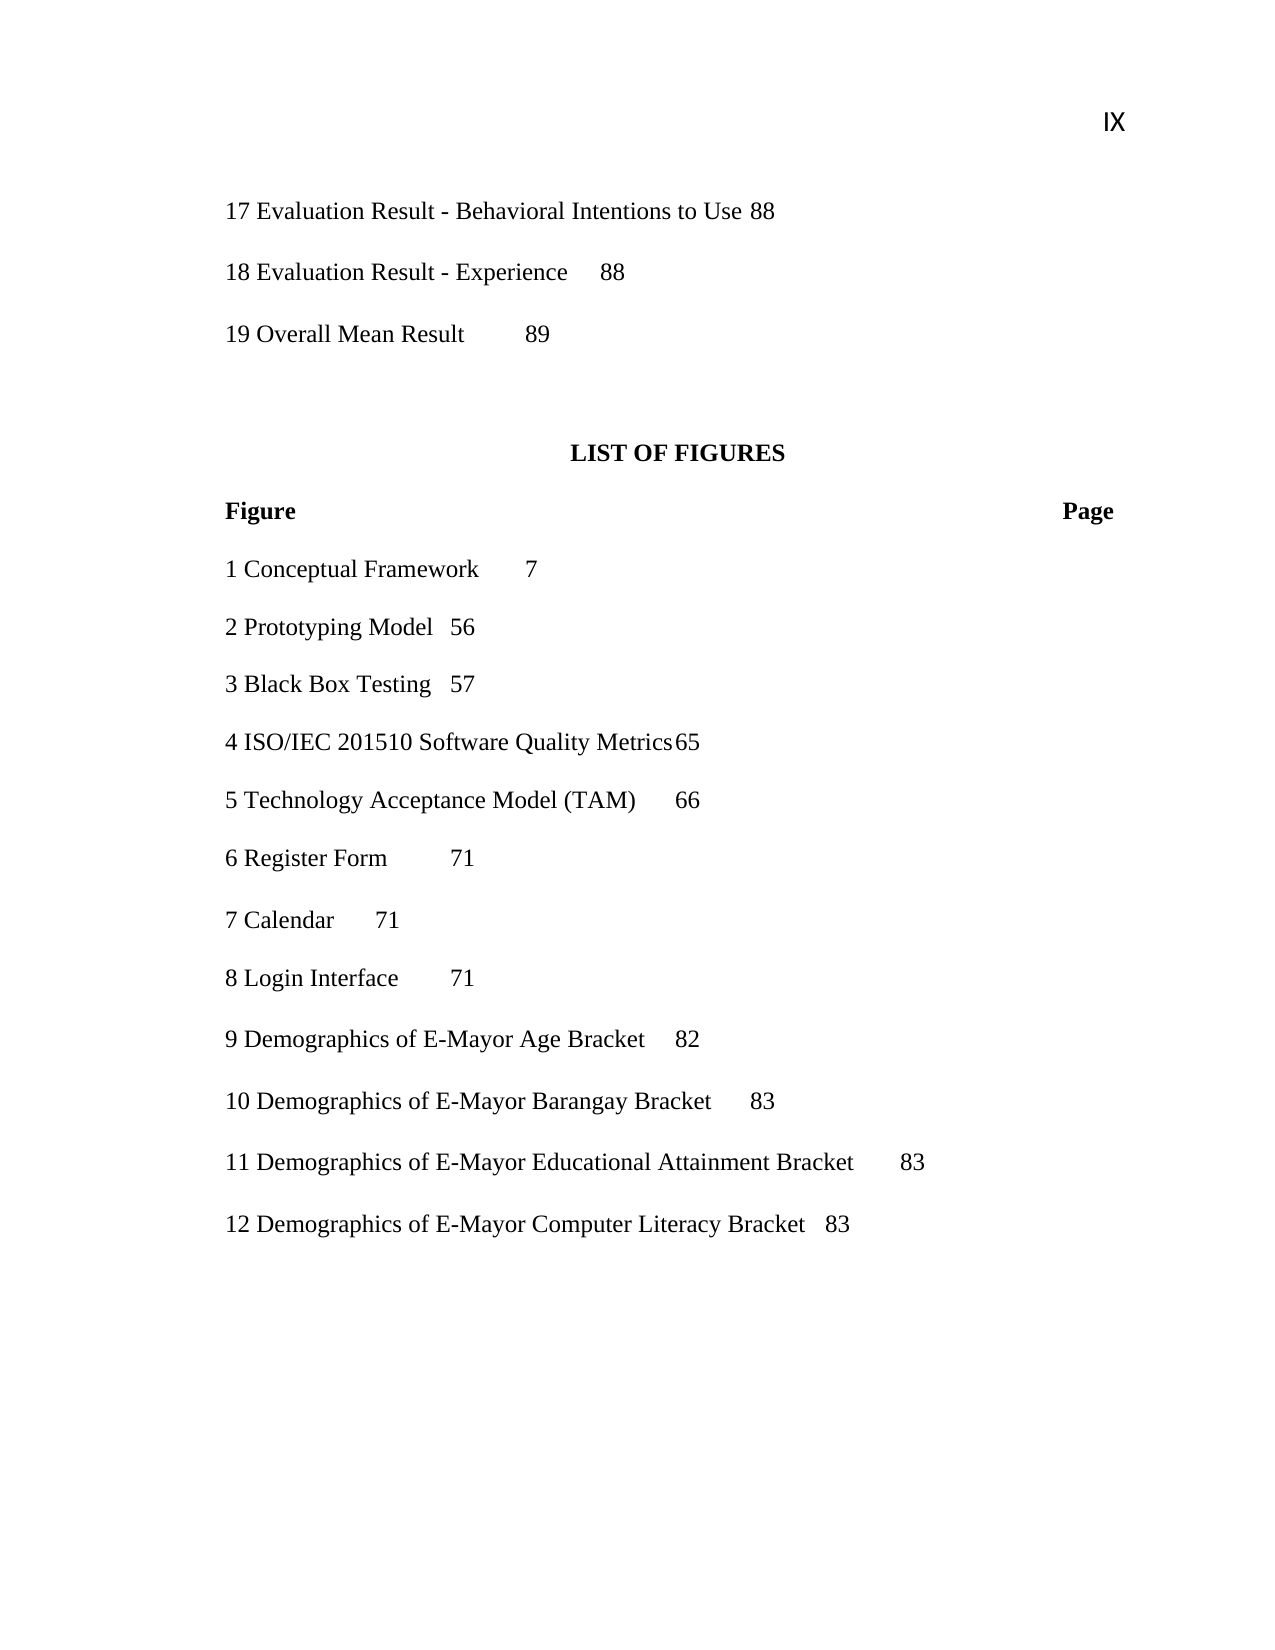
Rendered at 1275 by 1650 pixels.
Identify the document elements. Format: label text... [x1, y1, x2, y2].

text 1 Conceptual Framework 7 [225, 554, 1125, 582]
text 9 Demographics of E-Mayor Age Bracket 82 [225, 1024, 1125, 1053]
text 3 Black Box Testing 57 [225, 669, 1125, 698]
text Figure Page [225, 496, 1125, 524]
text 19 Overall Mean Result 89 [225, 319, 1125, 348]
text 4 ISO/IEC 201510 Software Quality Metrics 65 [225, 727, 1125, 756]
text 7 Calendar 71 [225, 905, 1125, 933]
text 5 Technology Acceptance Model (TAM) 66 [225, 785, 1125, 814]
text 12 Demographics of E-Mayor Computer Literacy Bracket 83 [225, 1209, 1125, 1238]
text 8 Login Interface 71 [225, 963, 1125, 991]
text 11 Demographics of E-Mayor Educational Attainment Bracket 83 [225, 1147, 1125, 1176]
subtitle LIST OF FIGURES [225, 438, 1125, 467]
text 18 Evaluation Result - Experience 88 [225, 257, 1125, 286]
text 10 Demographics of E-Mayor Barangay Bracket 83 [225, 1086, 1125, 1114]
text 17 Evaluation Result - Behavioral Intentions to Use 88 [225, 196, 1125, 224]
text 2 Prototyping Model 56 [225, 612, 1125, 640]
text 6 Register Form 71 [225, 843, 1125, 872]
